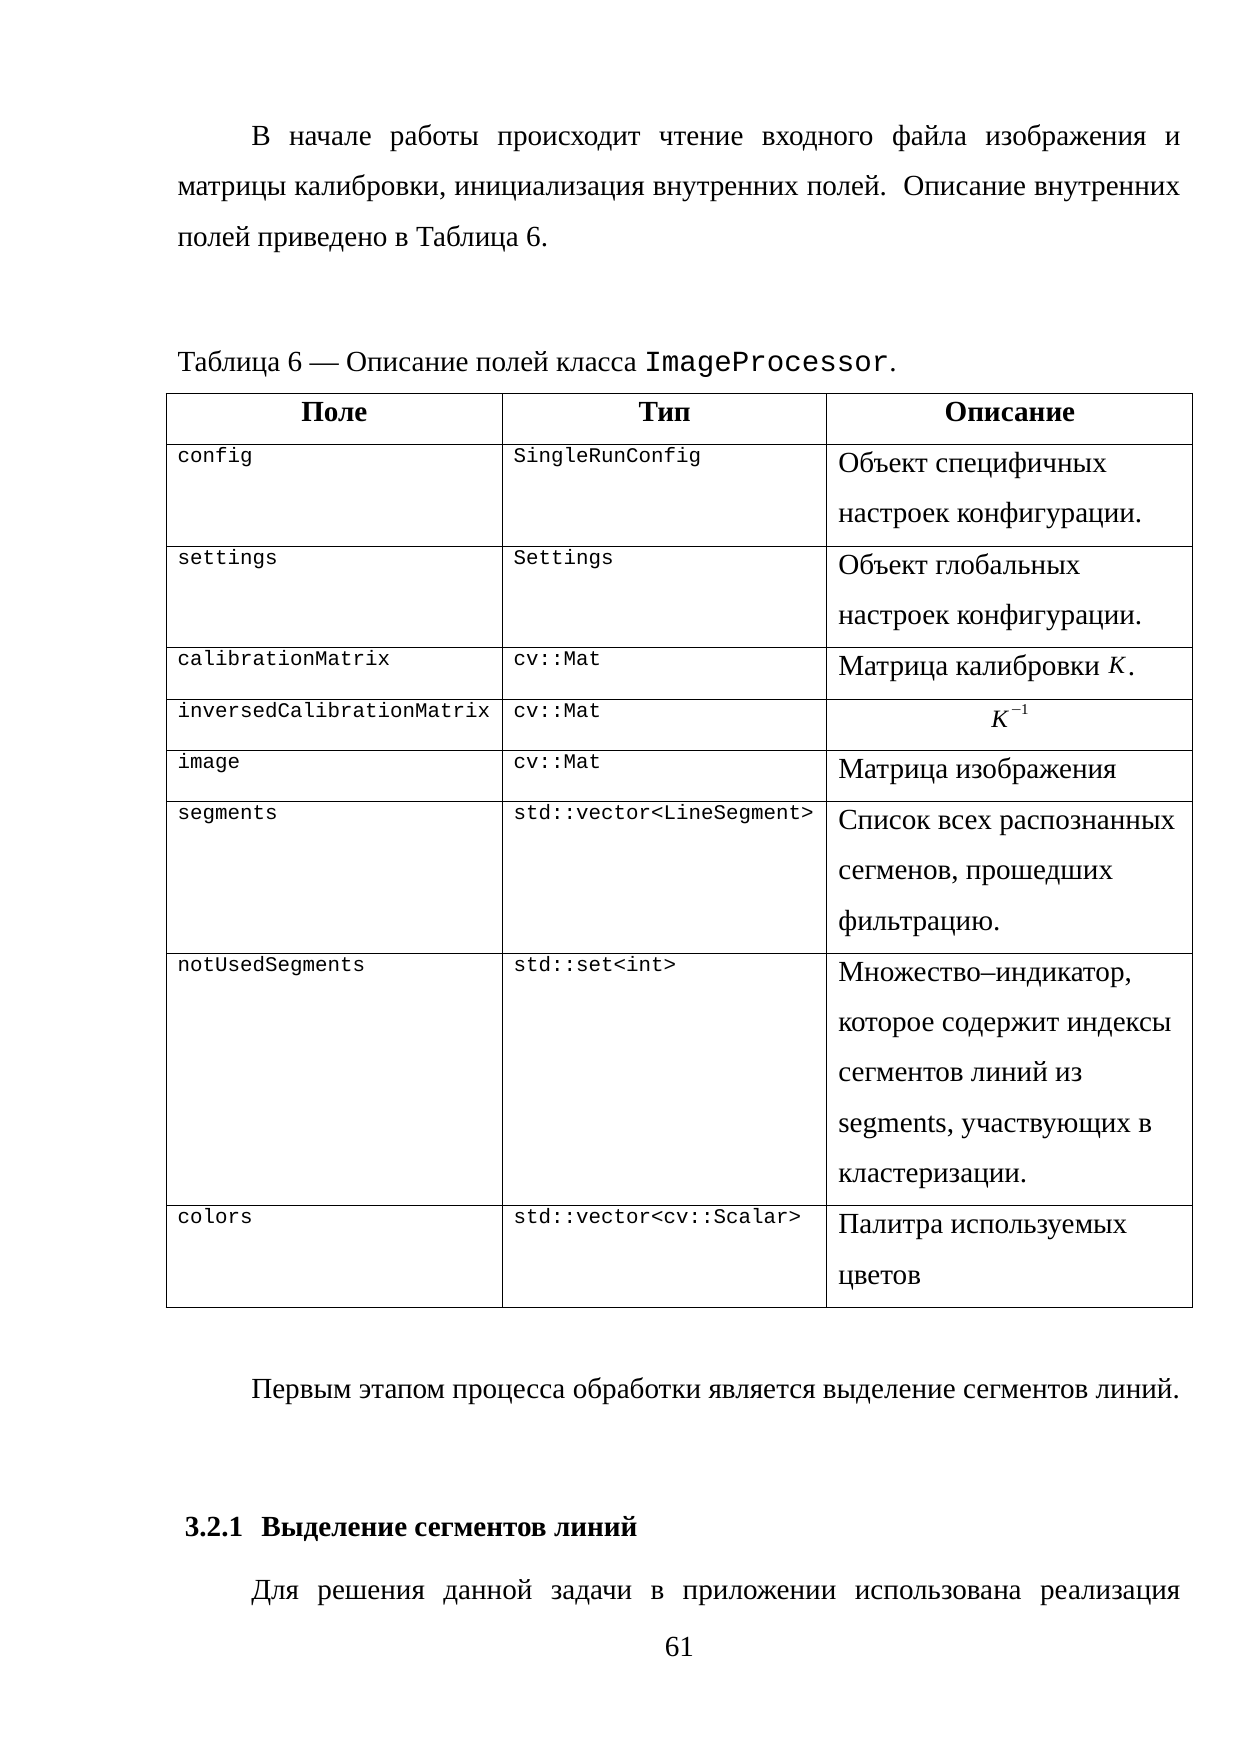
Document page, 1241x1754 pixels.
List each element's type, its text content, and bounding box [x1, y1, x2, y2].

table_cell config [167, 445, 502, 546]
table_cell notUsedSegments [167, 954, 502, 1205]
table_cell SingleRunConfig [503, 445, 826, 546]
table_cell [827, 700, 1192, 750]
table_cell Список всех распознанных сегменов, прошедших фильтрацию. [827, 802, 1192, 953]
table_cell std::vector<cv::Scalar> [503, 1206, 826, 1307]
table_cell Settings [503, 547, 826, 647]
table_cell inversedCalibrationMatrix [167, 700, 502, 750]
table_header Поле [167, 394, 502, 444]
text В начале работы происходит чтение входного файла изображения и матрицы калибровки, инициализация внутренних полей. Описание внутренних полей приведено в таблице 6. [177, 118, 1181, 252]
table_cell image [167, 751, 502, 801]
text Таблица 6 — Описание полей класса ImageProcessor. [177, 344, 1181, 380]
text Первым этапом процесса обработки является выделение сегментов линий. [177, 1371, 1181, 1404]
table_header Тип [503, 394, 826, 444]
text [177, 1572, 1181, 1605]
table_cell Матрица калибровки . [827, 648, 1192, 698]
table_cell cv::Mat [503, 700, 826, 750]
table_cell Объект специфичных настроек конфигурации. [827, 445, 1192, 546]
subtitle Выделение сегментов линий [177, 1509, 1181, 1542]
table_cell settings [167, 547, 502, 647]
table_cell colors [167, 1206, 502, 1307]
table_cell calibrationMatrix [167, 648, 502, 698]
table_cell Палитра используемых цветов [827, 1206, 1192, 1307]
table_cell std::set<int> [503, 954, 826, 1205]
table_cell Матрица изображения [827, 751, 1192, 801]
table_cell cv::Mat [503, 751, 826, 801]
table_header Описание [827, 394, 1192, 444]
table_cell cv::Mat [503, 648, 826, 698]
table_cell Множество–индикатор, которое содержит индексы сегментов линий из segments, участвующих в кластеризации. [827, 954, 1192, 1205]
table_cell segments [167, 802, 502, 953]
table_cell Объект глобальных настроек конфигурации. [827, 547, 1192, 647]
table_cell std::vector<LineSegment> [503, 802, 826, 953]
